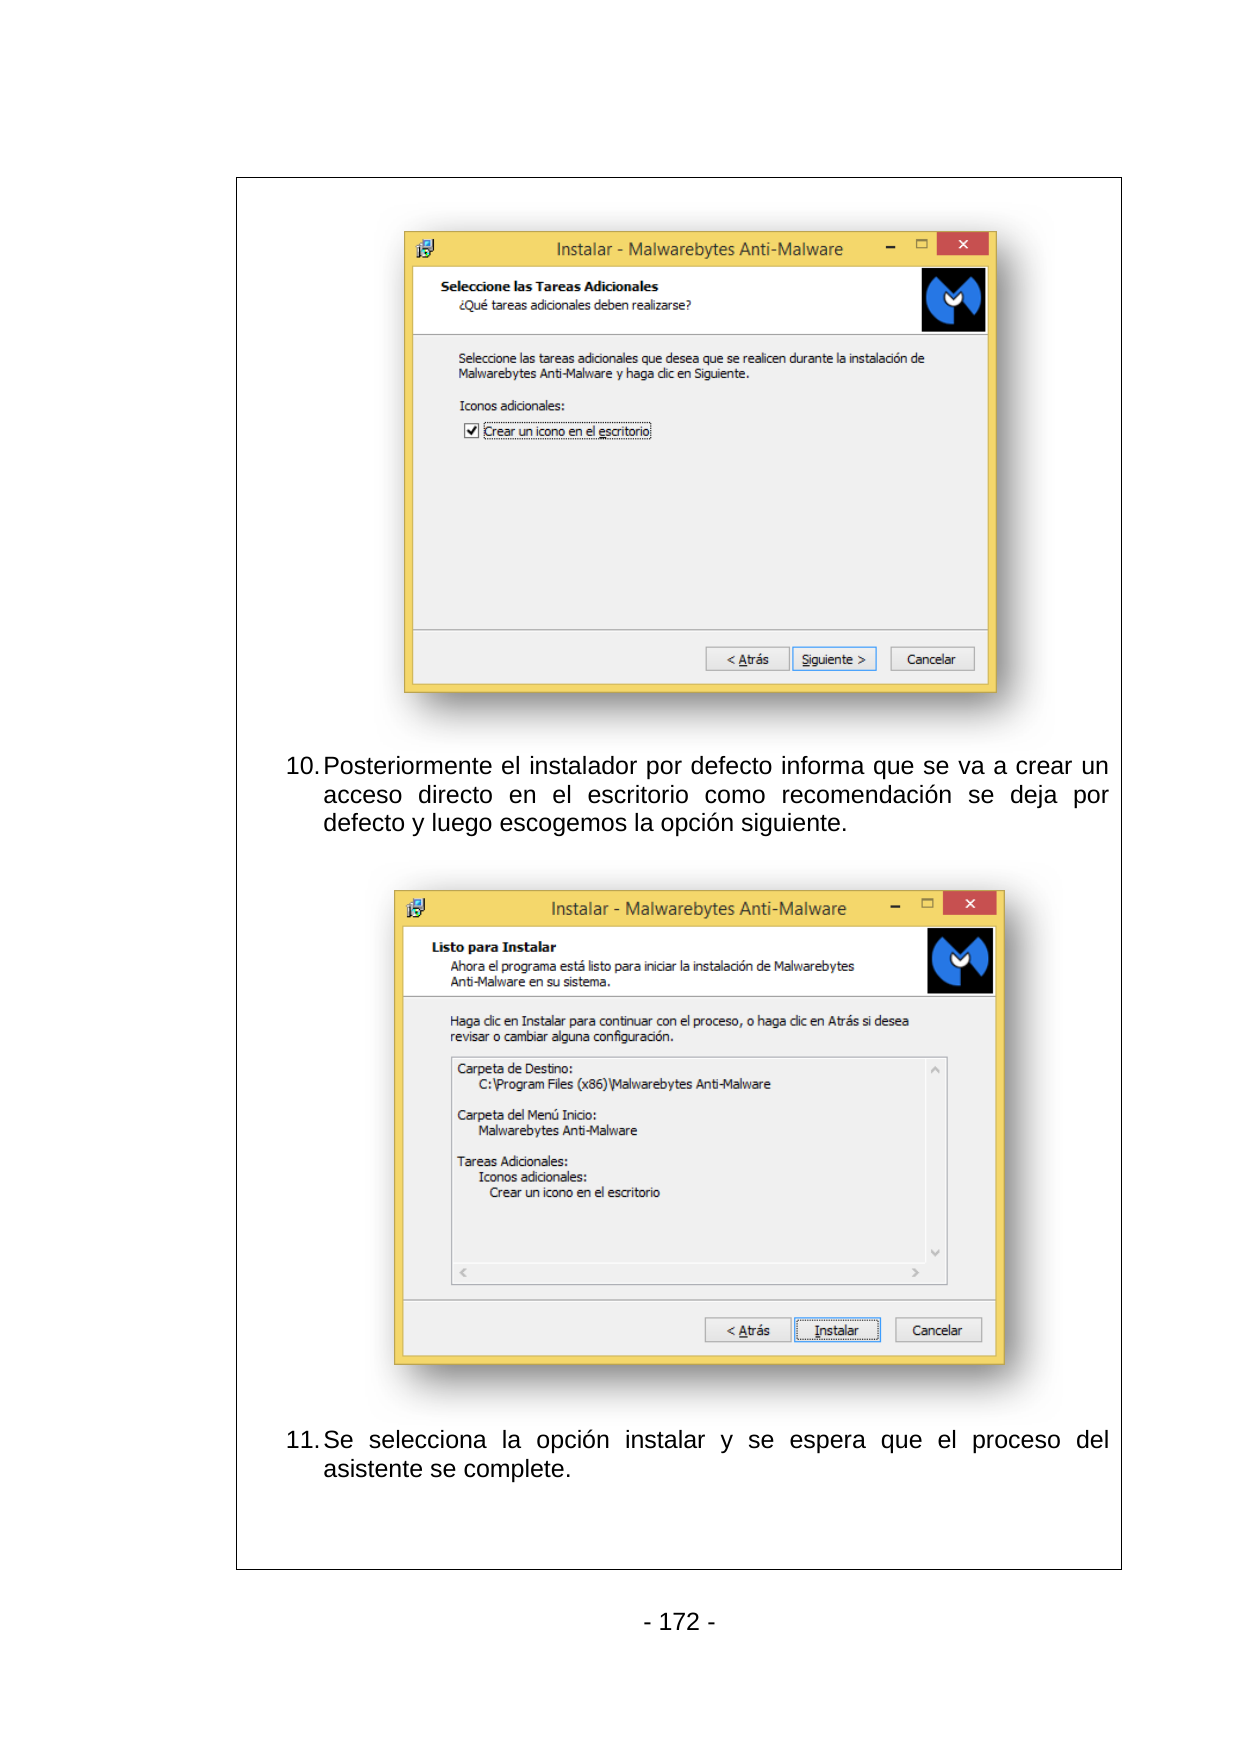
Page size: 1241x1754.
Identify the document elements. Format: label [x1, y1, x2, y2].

table_cell [237, 178, 1121, 1569]
picture [404, 231, 997, 693]
picture [394, 890, 1005, 1365]
